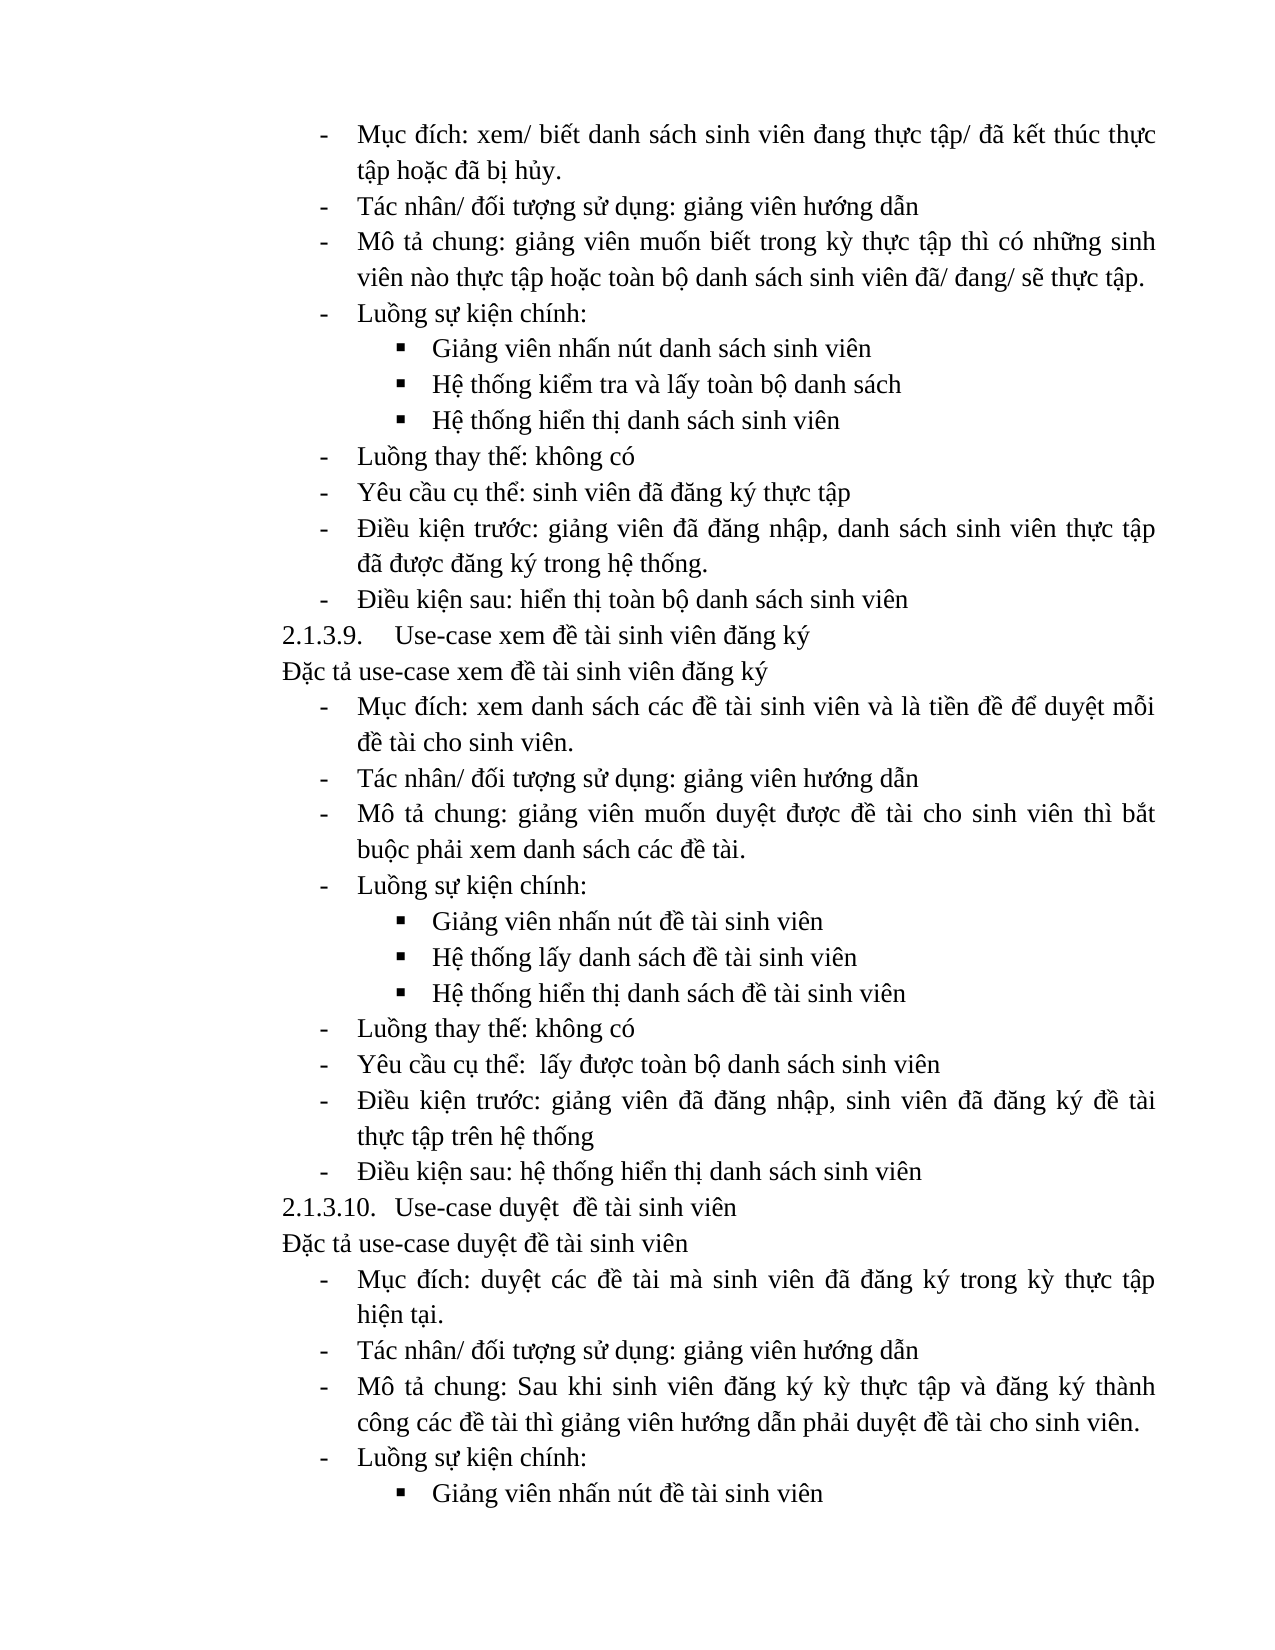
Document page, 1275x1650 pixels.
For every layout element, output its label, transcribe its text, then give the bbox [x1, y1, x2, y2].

list Tác nhân/ đối tượng sử dụng: giảng viên hướng dẫn [319, 762, 1157, 793]
list Tác nhân/ đối tượng sử dụng: giảng viên hướng dẫn [319, 1334, 1157, 1365]
list Hệ thống hiển thị danh sách đề tài sinh viên [394, 977, 1157, 1008]
list Điều kiện sau: hiển thị toàn bộ danh sách sinh viên [319, 583, 1157, 614]
list Use-case duyệt đề tài sinh viên [282, 1191, 1157, 1222]
list Use-case xem đề tài sinh viên đăng ký [282, 619, 1157, 650]
list Hệ thống hiển thị danh sách sinh viên [394, 404, 1157, 436]
list Luồng sự kiện chính: [319, 869, 1157, 900]
list Giảng viên nhấn nút đề tài sinh viên [394, 1477, 1157, 1508]
list Yêu cầu cụ thể: sinh viên đã đăng ký thực tập [319, 476, 1157, 507]
list Điều kiện trước: giảng viên đã đăng nhập, sinh viên đã đăng ký đề tài thực tập trên hệ thống [319, 1084, 1157, 1151]
list Điều kiện sau: hệ thống hiển thị danh sách sinh viên [319, 1156, 1157, 1187]
list Luồng sự kiện chính: [319, 297, 1157, 328]
list Mục đích: xem danh sách các đề tài sinh viên và là tiền đề để duyệt mỗi đề tài cho sinh viên. [319, 690, 1157, 757]
text Đặc tả use-case duyệt đề tài sinh viên [282, 1227, 1157, 1258]
list Hệ thống kiểm tra và lấy toàn bộ danh sách [394, 368, 1157, 400]
list Mô tả chung: giảng viên muốn biết trong kỳ thực tập thì có những sinh viên nào thực tập hoặc toàn bộ danh sách sinh viên đã/ đang/ sẽ thực tập. [319, 225, 1157, 292]
list Luồng thay thế: không có [319, 440, 1157, 471]
list Tác nhân/ đối tượng sử dụng: giảng viên hướng dẫn [319, 189, 1157, 221]
list Yêu cầu cụ thể: lấy được toàn bộ danh sách sinh viên [319, 1048, 1157, 1079]
list Giảng viên nhấn nút đề tài sinh viên [394, 905, 1157, 936]
list Mô tả chung: giảng viên muốn duyệt được đề tài cho sinh viên thì bắt buộc phải xem danh sách các đề tài. [319, 798, 1157, 864]
list Điều kiện trước: giảng viên đã đăng nhập, danh sách sinh viên thực tập đã được đăng ký trong hệ thống. [319, 512, 1157, 579]
list Mô tả chung: Sau khi sinh viên đăng ký kỳ thực tập và đăng ký thành công các đề tài thì giảng viên hướng dẫn phải duyệt đề tài cho sinh viên. [319, 1370, 1157, 1437]
text Đặc tả use-case xem đề tài sinh viên đăng ký [282, 655, 1157, 686]
list Giảng viên nhấn nút danh sách sinh viên [394, 332, 1157, 364]
list Mục đích: xem/ biết danh sách sinh viên đang thực tập/ đã kết thúc thực tập hoặc đã bị hủy. [319, 118, 1157, 185]
list Hệ thống lấy danh sách đề tài sinh viên [394, 941, 1157, 972]
list Mục đích: duyệt các đề tài mà sinh viên đã đăng ký trong kỳ thực tập hiện tại. [319, 1263, 1157, 1329]
list Luồng thay thế: không có [319, 1013, 1157, 1044]
list Luồng sự kiện chính: [319, 1441, 1157, 1472]
